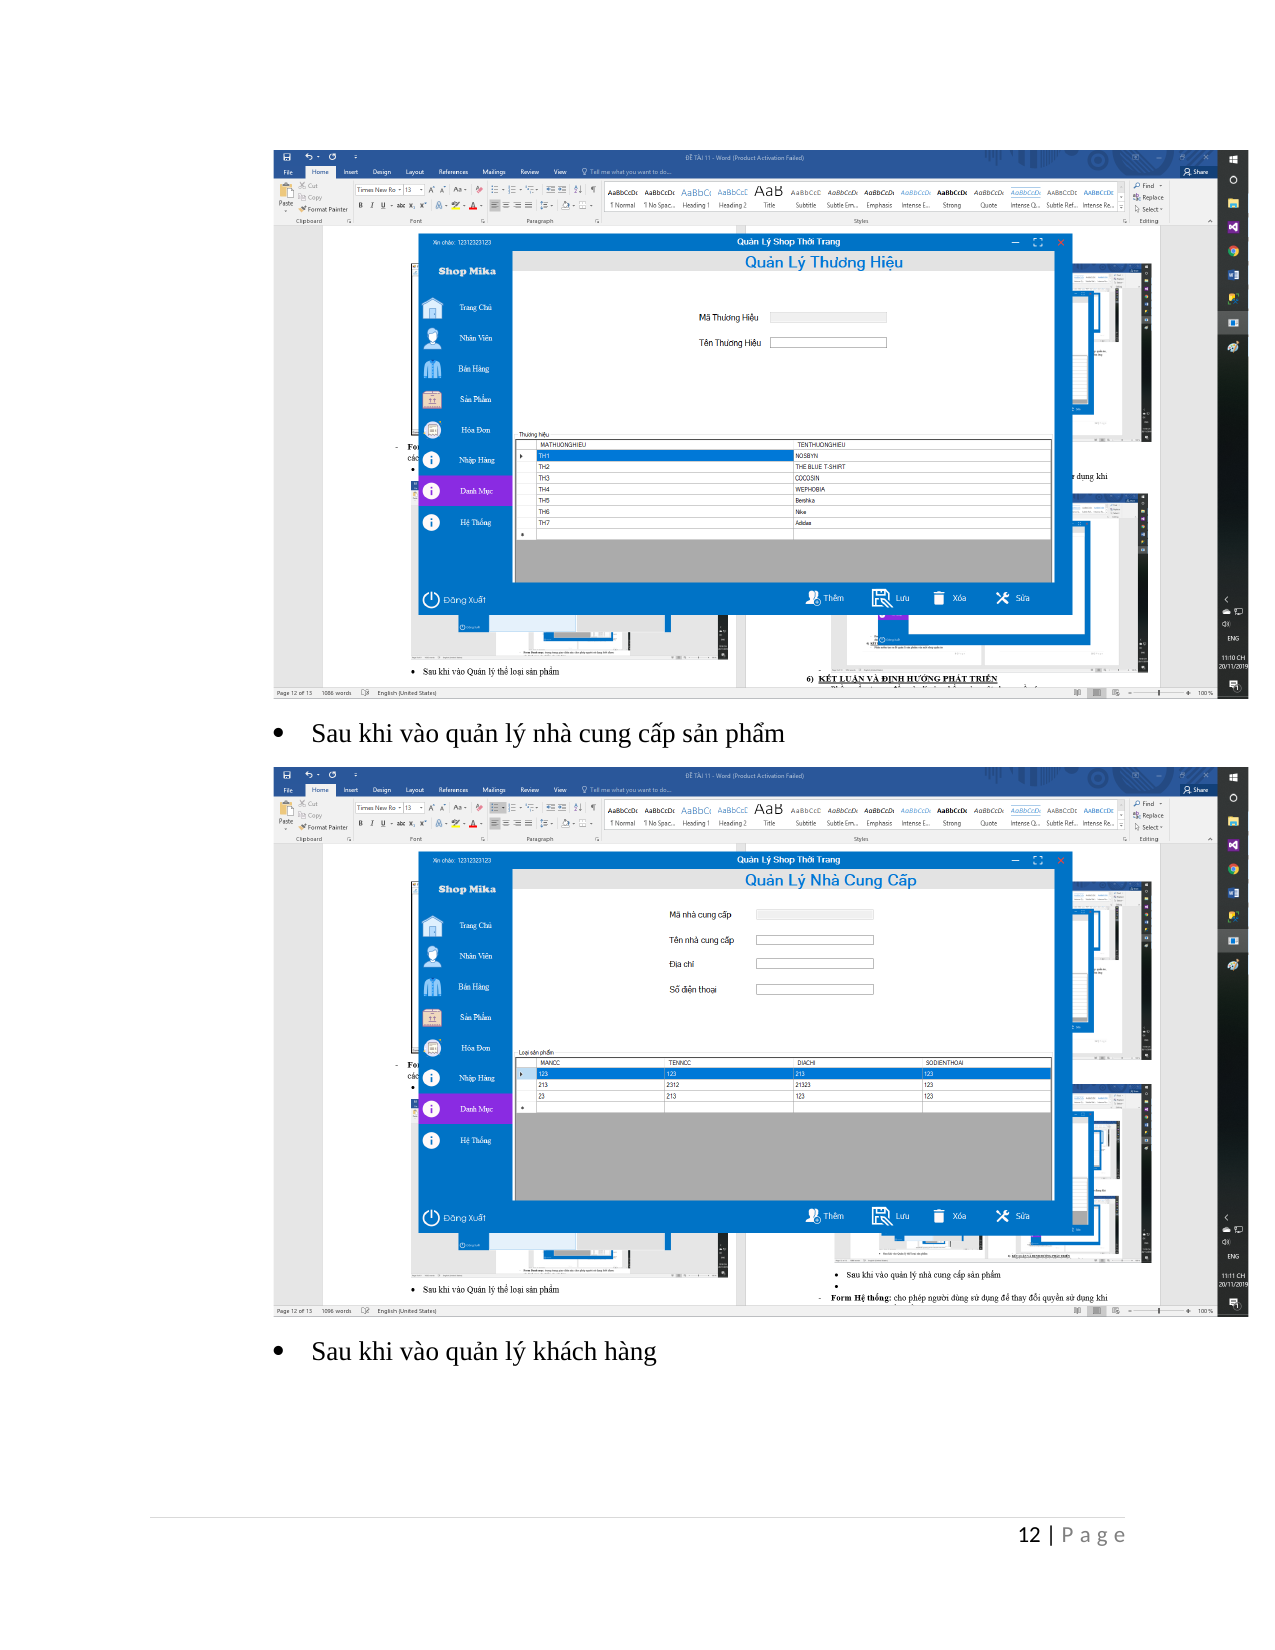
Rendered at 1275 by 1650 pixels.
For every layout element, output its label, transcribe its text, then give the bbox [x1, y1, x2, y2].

picture [273, 767, 1249, 1317]
picture [273, 150, 1249, 699]
list Sau khi vào quản lý khách hàng [273, 1335, 1125, 1366]
list Sau khi vào quản lý nhà cung cấp sản phẩm [273, 717, 1125, 748]
